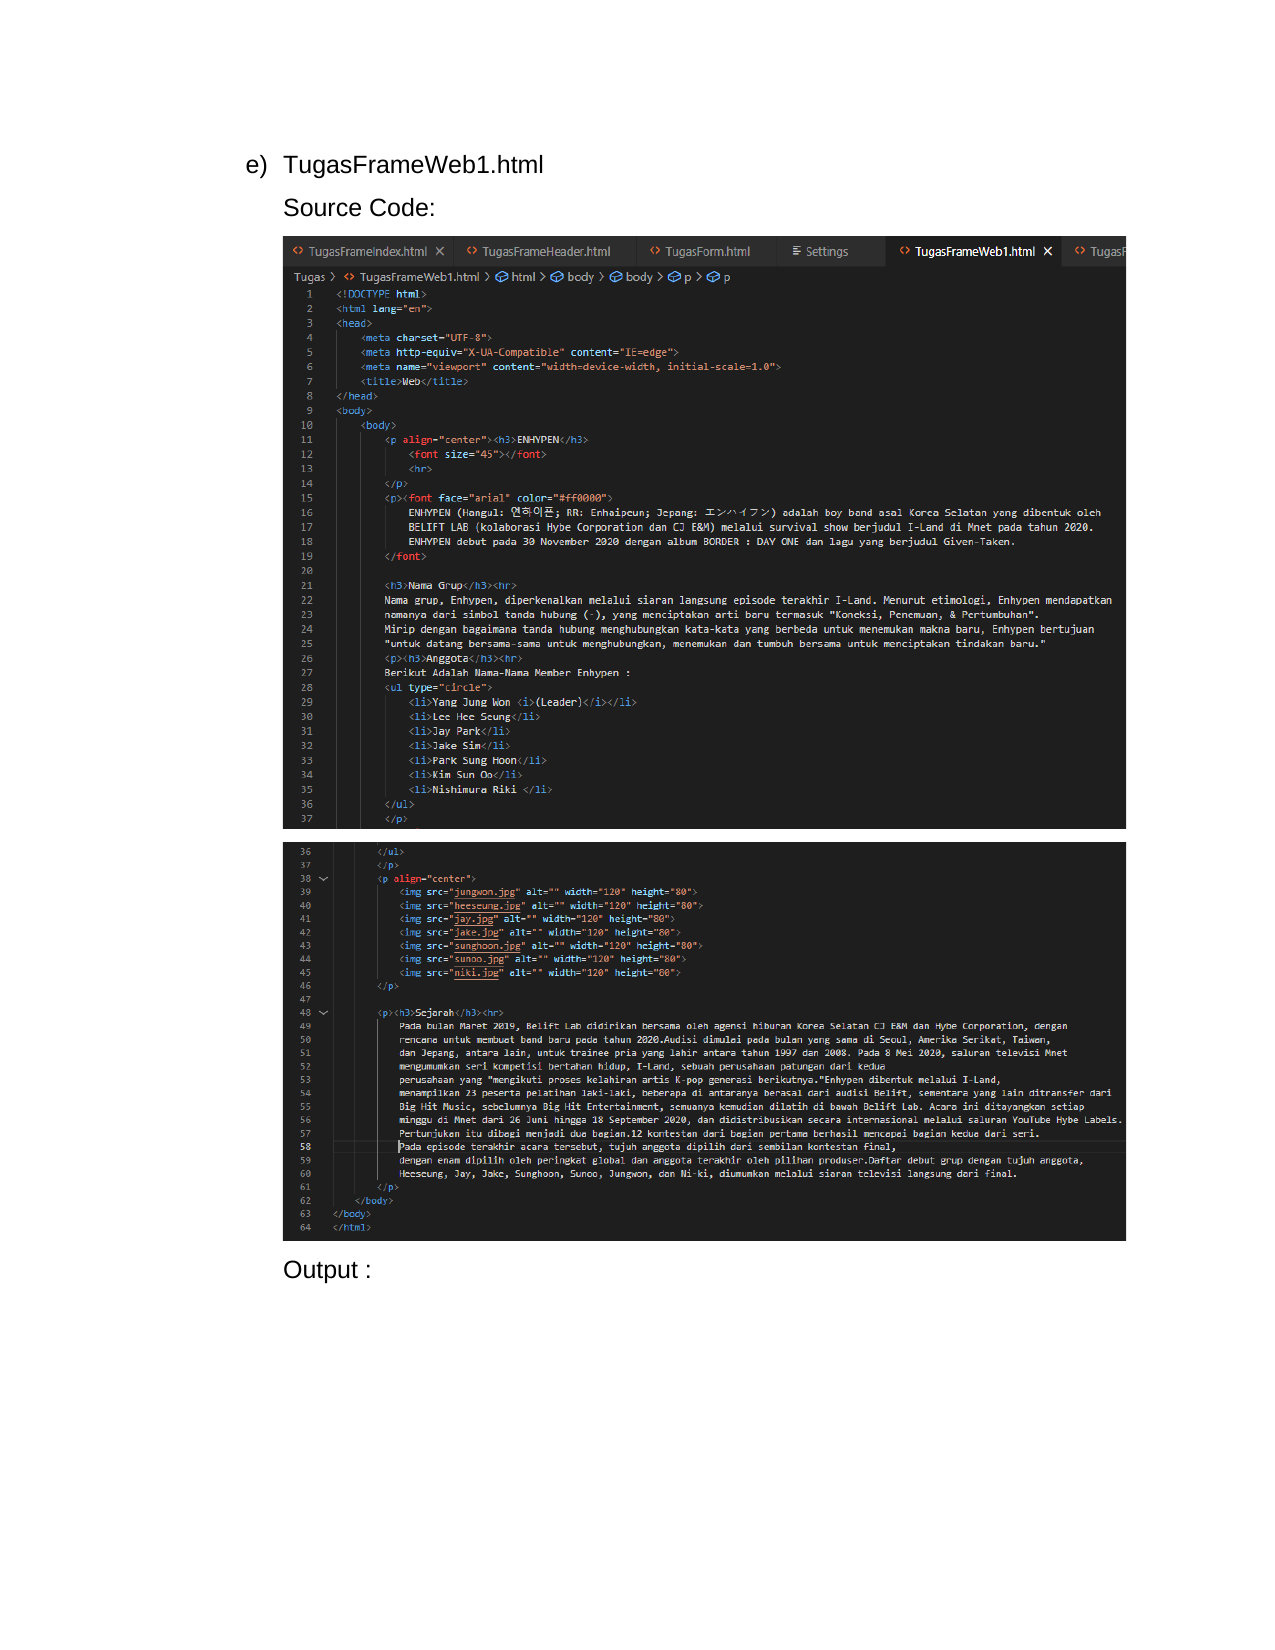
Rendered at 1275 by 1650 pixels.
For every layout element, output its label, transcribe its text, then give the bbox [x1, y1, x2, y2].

list Output : [283, 1255, 1125, 1284]
picture [282, 236, 1127, 829]
picture [282, 842, 1127, 1241]
list TugasFrameWeb1.html [245, 150, 1125, 179]
list Source Code: [283, 193, 1125, 222]
